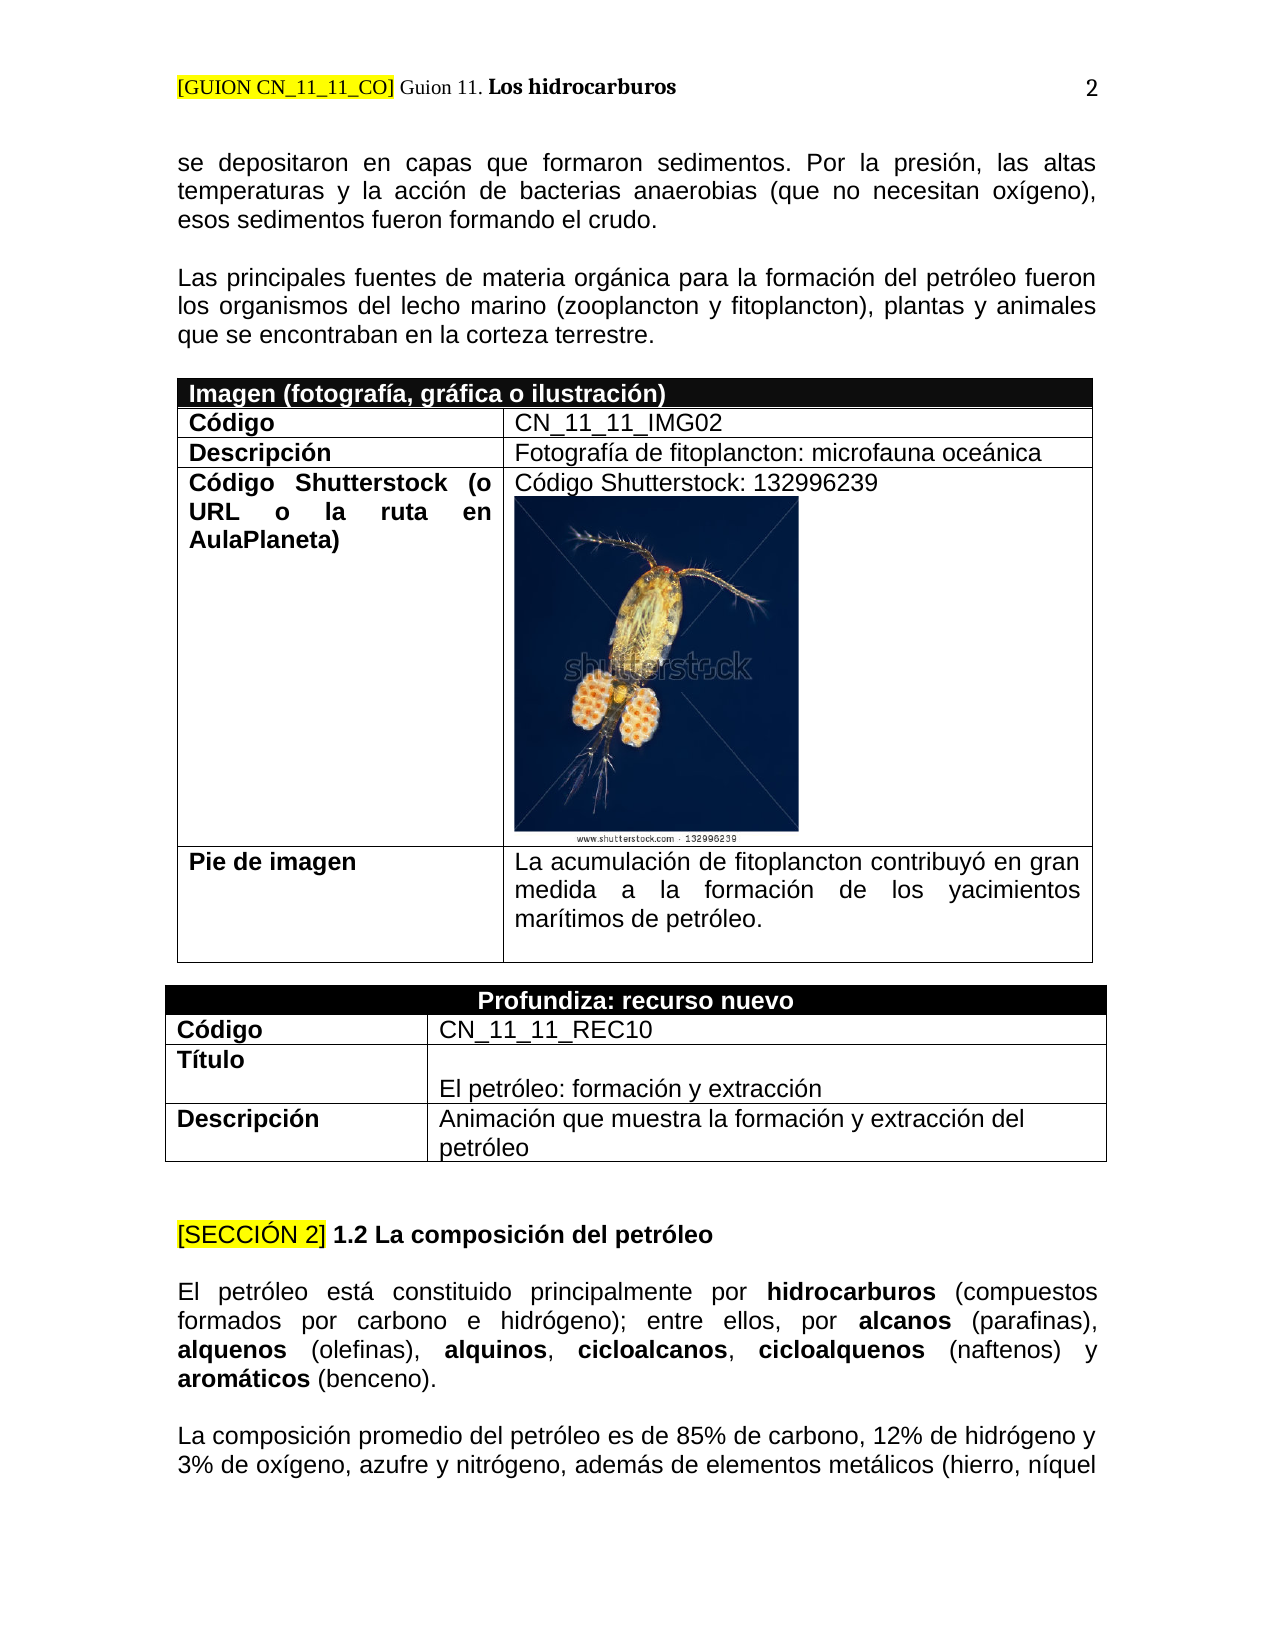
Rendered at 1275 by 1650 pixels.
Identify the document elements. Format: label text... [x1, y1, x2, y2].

table_header Imagen (fotografía, gráfica o ilustración) [178, 379, 1092, 407]
table_cell Título [166, 1045, 427, 1103]
table_cell La acumulación de fitoplancton contribuyó en gran medida a la formación de los yacimientos marítimos de petróleo. [504, 847, 1092, 962]
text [177, 1421, 1098, 1478]
table_cell Código Shutterstock: 132996239 [504, 468, 1092, 846]
table_cell CN_11_11_REC10 [428, 1015, 1106, 1044]
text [177, 148, 1098, 234]
table_cell CN_11_11_IMG02 [504, 409, 1092, 437]
table_header Profundiza: recurso nuevo [166, 986, 1106, 1014]
text Las principales fuentes de materia orgánica para la formación del petróleo fueron los organismos del lecho marino (zooplancton y fitoplancton), plantas y animales que se encontraban en la corteza terrestre. [177, 263, 1098, 349]
table_cell Código Shutterstock (o URL o la ruta en AulaPlaneta) [178, 468, 503, 846]
table_cell El petróleo: formación y extracción [428, 1045, 1106, 1103]
table_cell Fotografía de fitoplancton: microfauna oceánica [504, 438, 1092, 467]
text [SECCIÓN 2] 1.2 La composición del petróleo [326, 1220, 1098, 1248]
table_cell Descripción [178, 438, 503, 467]
picture [514, 496, 799, 846]
table_cell Código [178, 409, 503, 437]
text El petróleo está constituido principalmente por hidrocarburos (compuestos formados por carbono e hidrógeno); entre ellos, por alcanos (parafinas), alquenos (olefinas), alquinos, cicloalcanos, cicloalquenos (naftenos) y aromáticos (benceno). [177, 1277, 1098, 1392]
table_cell Animación que muestra la formación y extracción del petróleo [428, 1104, 1106, 1161]
table_cell Pie de imagen [178, 847, 503, 962]
table_cell Código [166, 1015, 427, 1044]
table_cell Descripción [166, 1104, 427, 1161]
